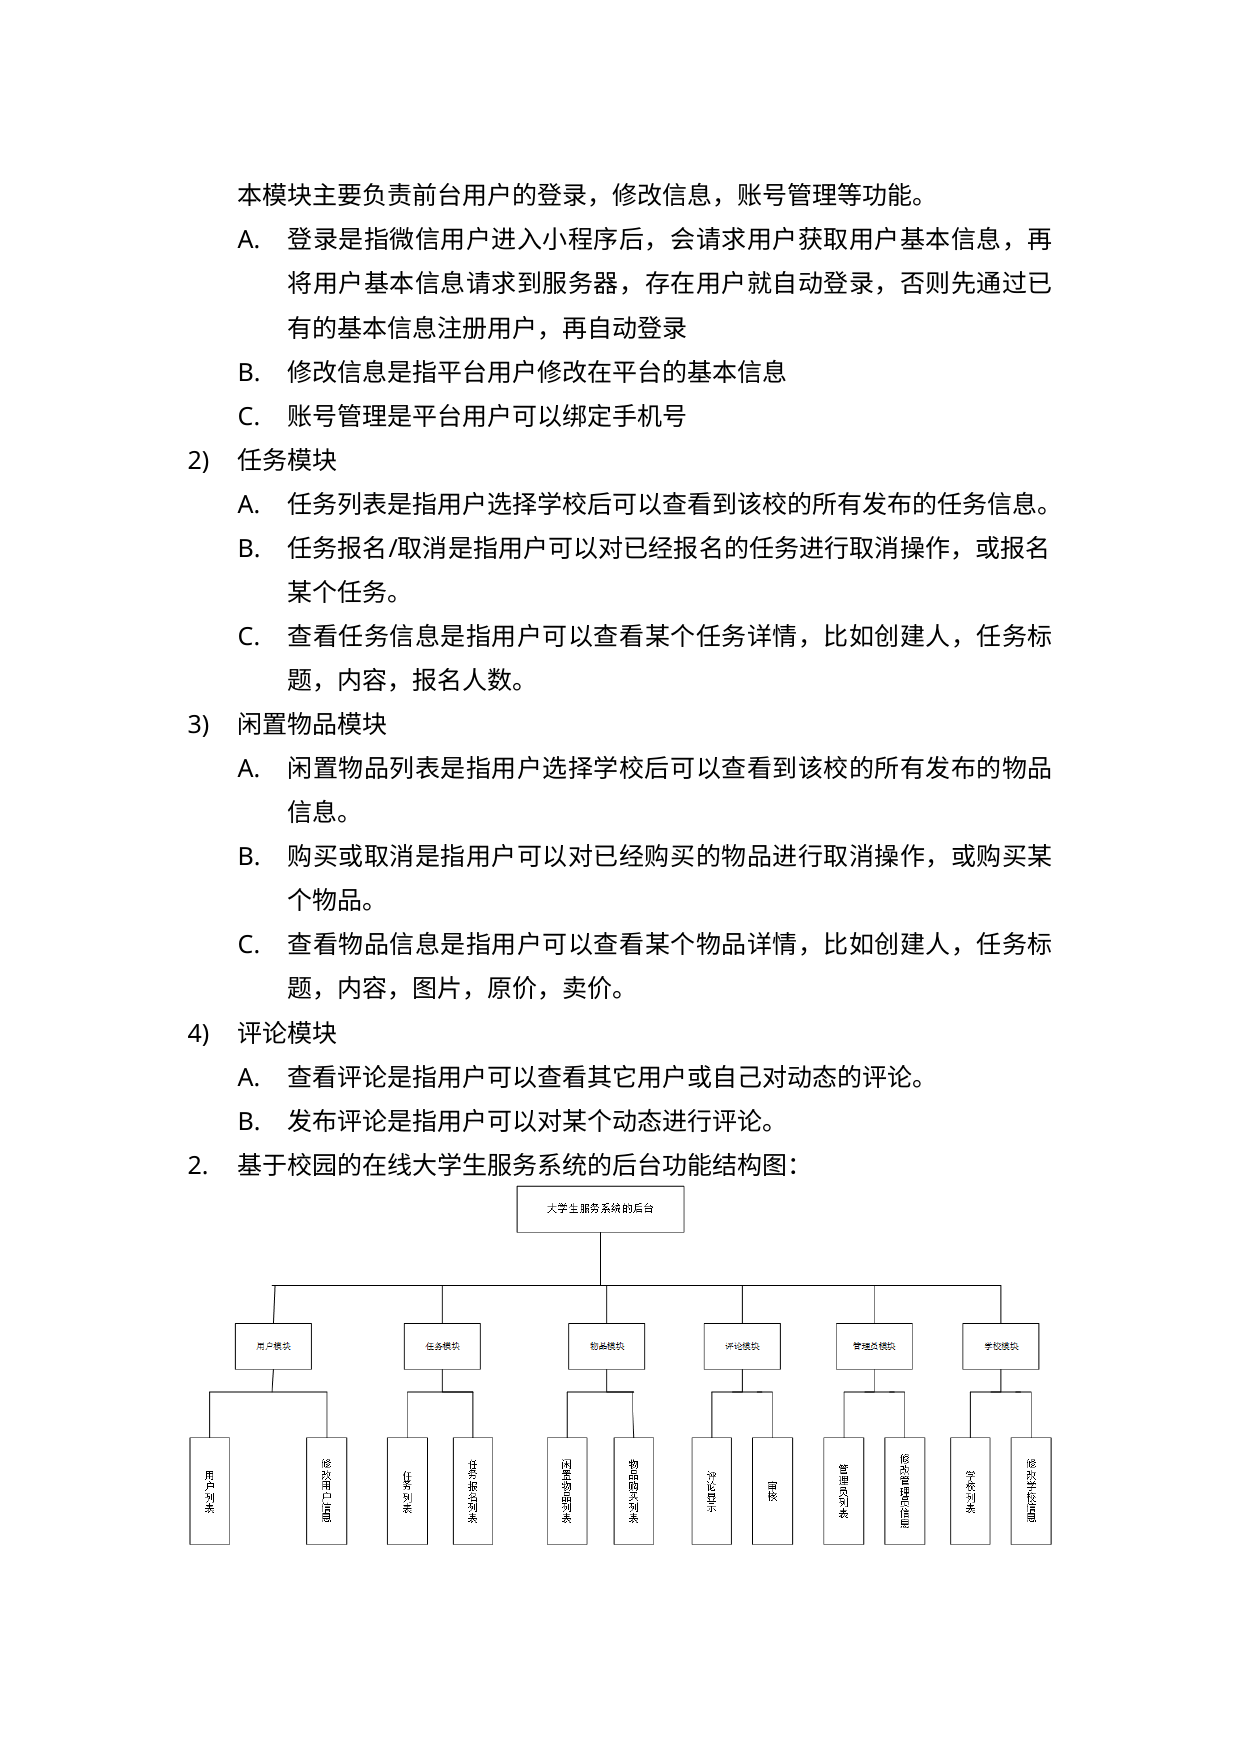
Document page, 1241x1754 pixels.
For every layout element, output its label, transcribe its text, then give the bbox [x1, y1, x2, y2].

list 修改信息是指平台用户修改在平台的基本信息 [237, 348, 1053, 392]
list 购买或取消是指用户可以对已经购买的物品进行取消操作，或购买某个物品。 [237, 833, 1053, 921]
list 基于校园的在线大学生服务系统的后台功能结构图： [187, 1141, 1053, 1185]
picture [187, 1185, 1053, 1545]
list 本模块主要负责前台用户的登录，修改信息，账号管理等功能。 [237, 172, 1053, 216]
list 发布评论是指用户可以对某个动态进行评论。 [237, 1097, 1053, 1141]
list 查看评论是指用户可以查看其它用户或自己对动态的评论。 [237, 1053, 1053, 1097]
list 查看任务信息是指用户可以查看某个任务详情，比如创建人，任务标题，内容，报名人数。 [237, 613, 1053, 701]
list 查看物品信息是指用户可以查看某个物品详情，比如创建人，任务标题，内容，图片，原价，卖价。 [237, 921, 1053, 1009]
list 任务报名/取消是指用户可以对已经报名的任务进行取消操作，或报名某个任务。 [237, 524, 1053, 613]
list 任务模块 [187, 436, 1053, 480]
list 登录是指微信用户进入小程序后，会请求用户获取用户基本信息，再将用户基本信息请求到服务器，存在用户就自动登录，否则先通过已有的基本信息注册用户，再自动登录 [237, 216, 1053, 348]
list 任务列表是指用户选择学校后可以查看到该校的所有发布的任务信息。 [237, 480, 1053, 524]
list 评论模块 [187, 1009, 1053, 1053]
list 闲置物品列表是指用户选择学校后可以查看到该校的所有发布的物品信息。 [237, 745, 1053, 833]
list 账号管理是平台用户可以绑定手机号 [237, 392, 1053, 436]
list 闲置物品模块 [187, 701, 1053, 745]
